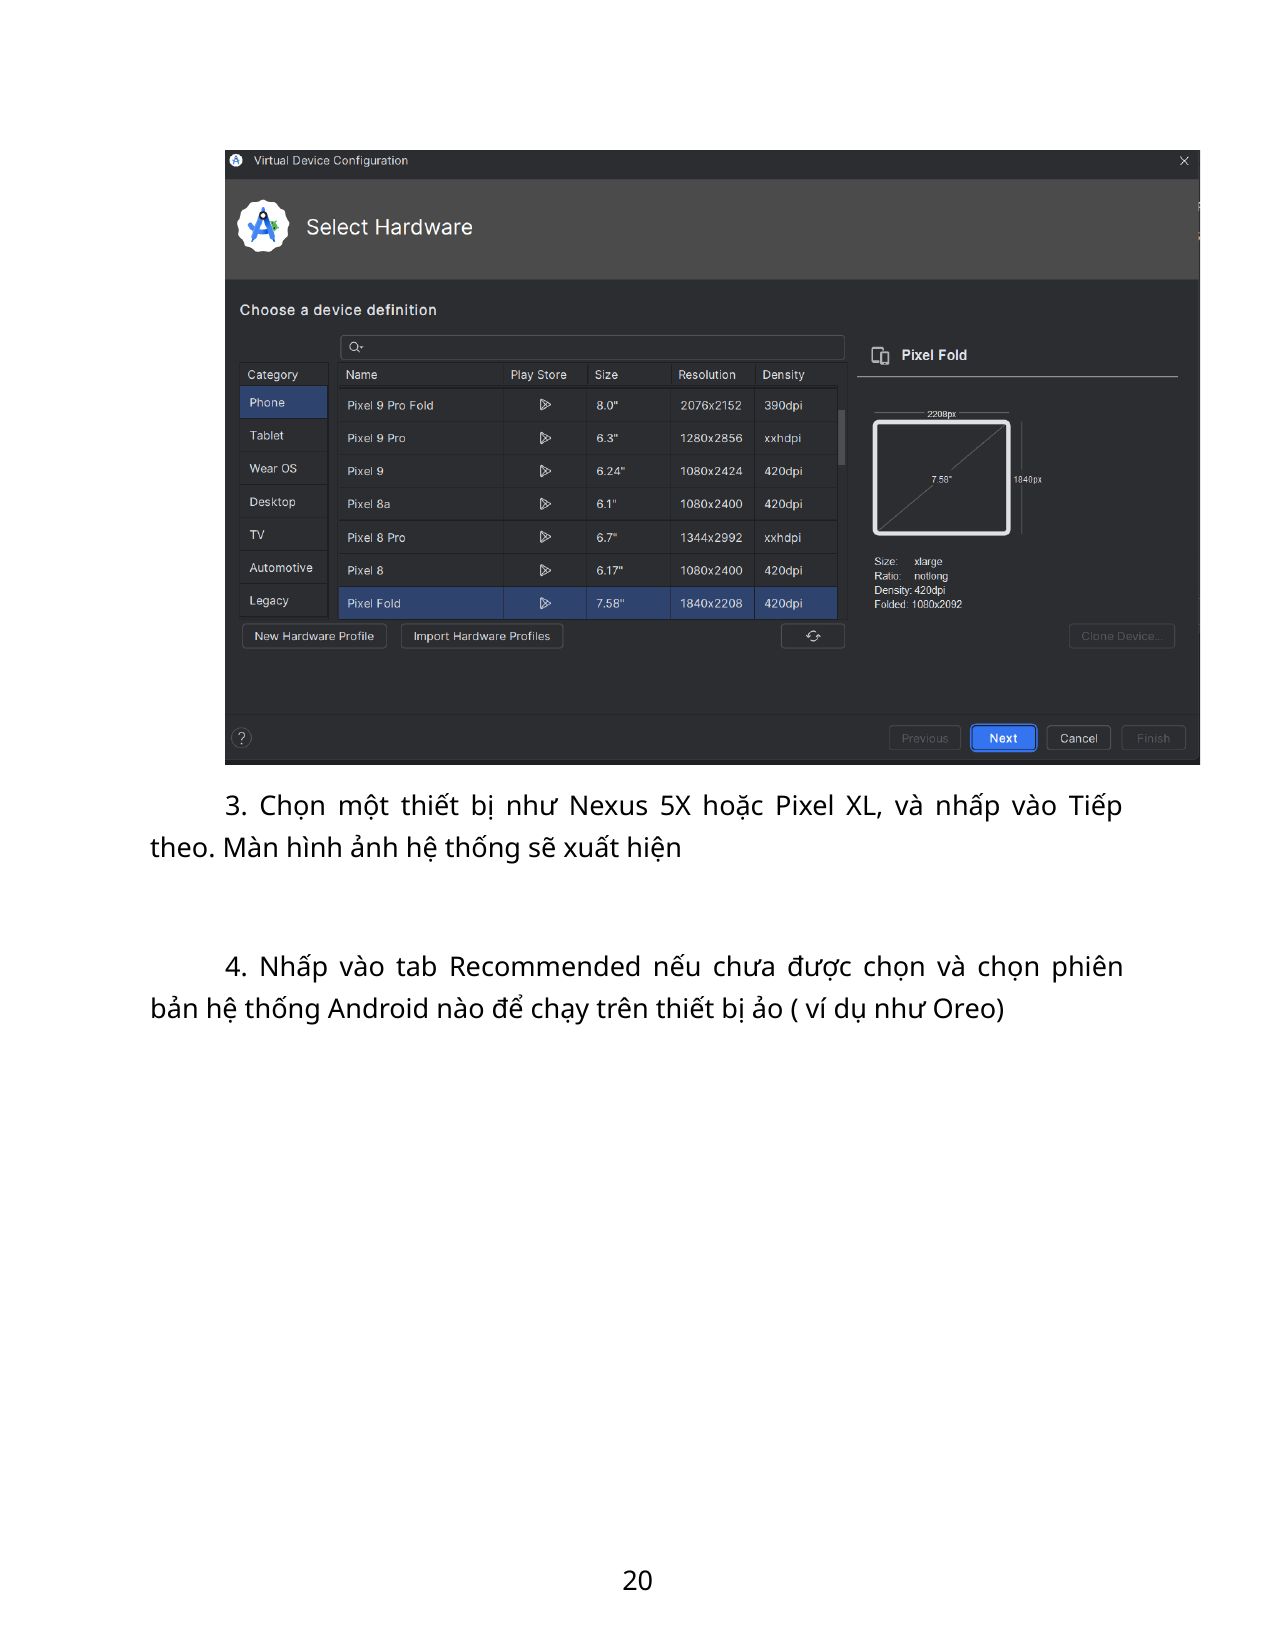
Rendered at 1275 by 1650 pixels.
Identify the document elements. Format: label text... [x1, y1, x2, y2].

text 3. Chọn một thiết bị như Nexus 5X hoặc Pixel XL, và nhấp vào Tiếp theo. Màn hình ảnh hệ thống sẽ xuất hiện [150, 787, 1125, 866]
picture [225, 150, 1200, 765]
text 4. Nhấp vào tab Recommended nếu chưa được chọn và chọn phiên bản hệ thống Android nào để chạy trên thiết bị ảo ( ví dụ như Oreo) [150, 947, 1125, 1026]
